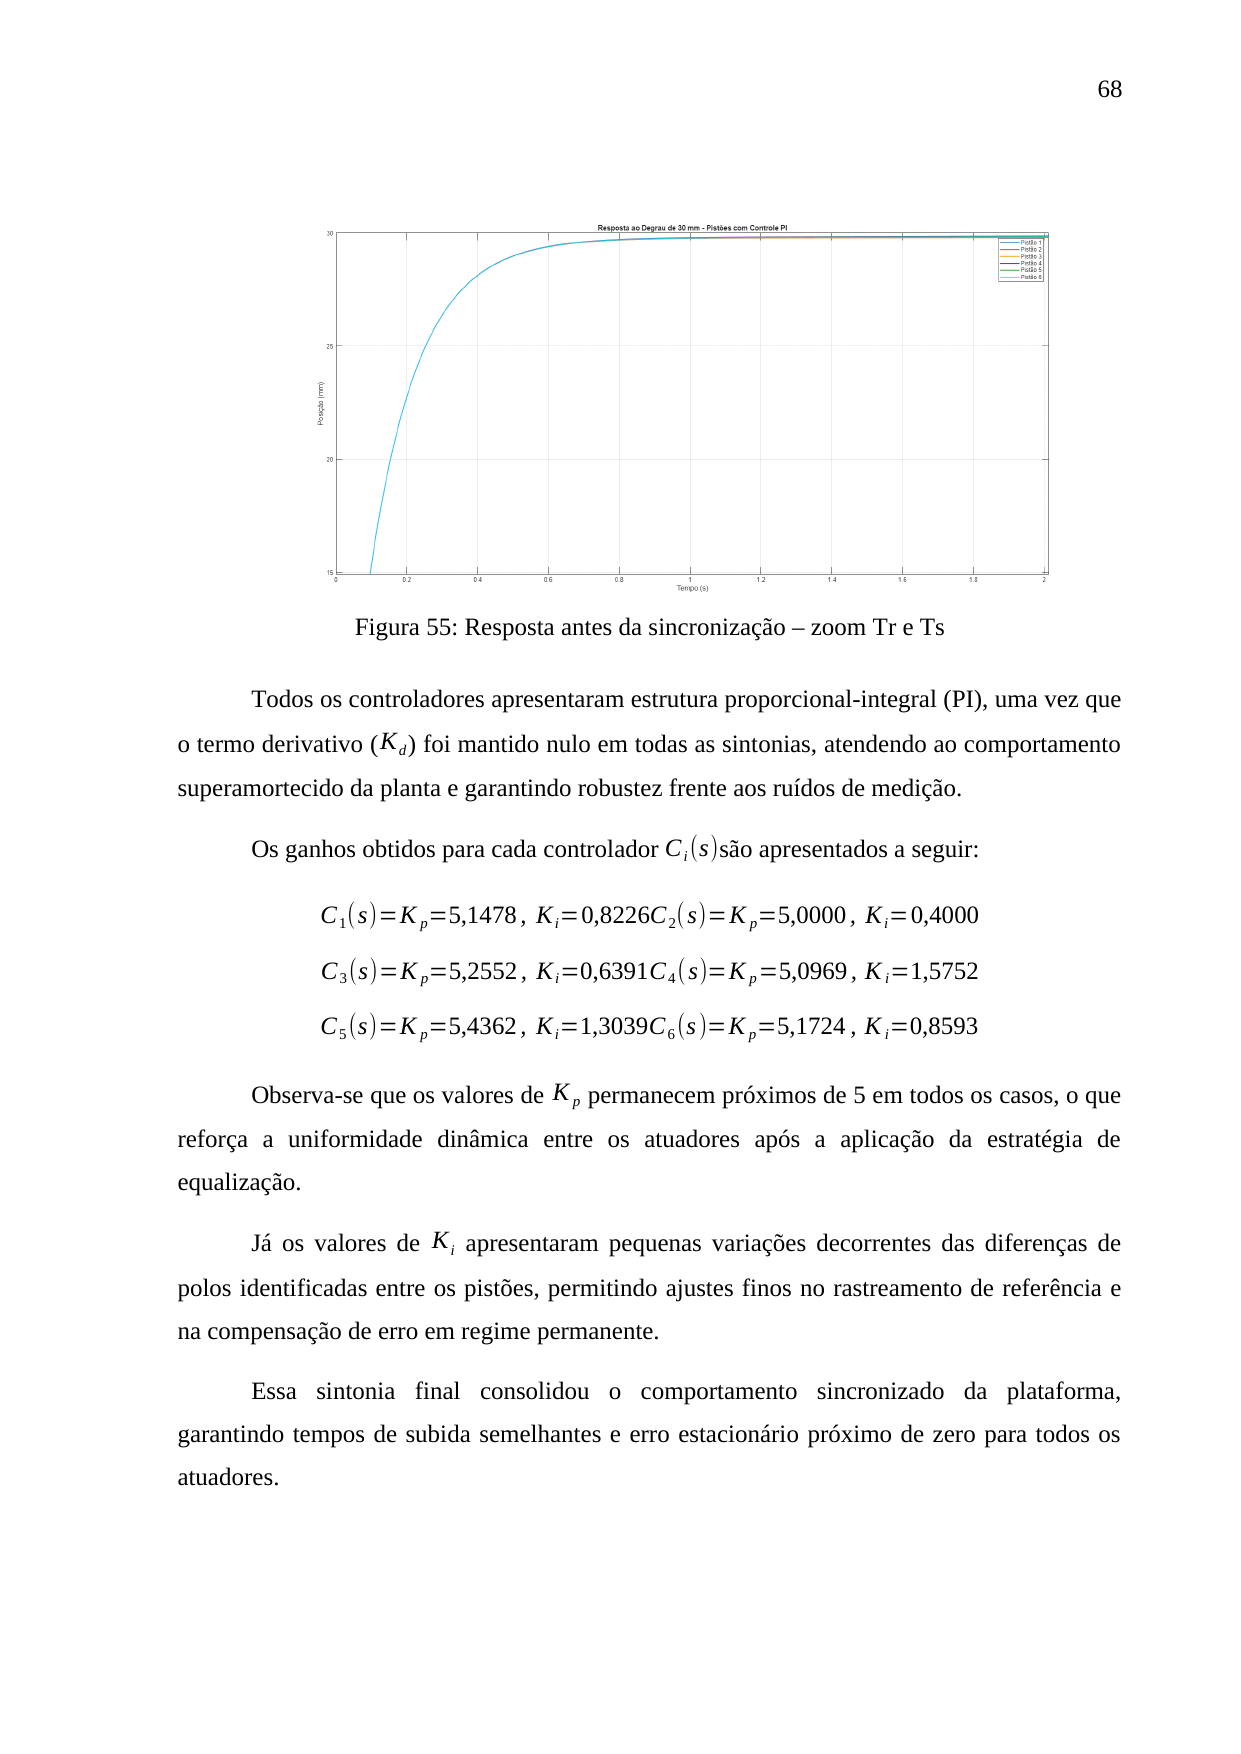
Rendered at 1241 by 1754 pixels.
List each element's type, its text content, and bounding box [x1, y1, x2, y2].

text Figura 55: Resposta antes da sincronização – zoom Tr e Ts [177, 612, 1122, 641]
text Já os valores de apresentaram pequenas variações decorrentes das diferenças de polos identificadas entre os pistões, permitindo ajustes finos no rastreamento de referência e na compensação de erro em regime permanente. [177, 1227, 1122, 1345]
text Os ganhos obtidos para cada controlador são apresentados a seguir: [177, 833, 1122, 865]
text Observa-se que os valores de permanecem próximos de 5 em todos os casos, o que reforça a uniformidade dinâmica entre os atuadores após a aplicação da estratégia de equalização. [177, 1078, 1122, 1196]
text Essa sintonia final consolidou o comportamento sincronizado da plataforma, garantindo tempos de subida semelhantes e erro estacionário próximo de zero para todos os atuadores. [177, 1376, 1122, 1491]
picture [317, 220, 1056, 598]
text Todos os controladores apresentaram estrutura proporcional-integral (PI), uma vez que o termo derivativo () foi mantido nulo em todas as sintonias, atendendo ao comportamento superamortecido da planta e garantindo robustez frente aos ruídos de medição. [177, 684, 1122, 802]
